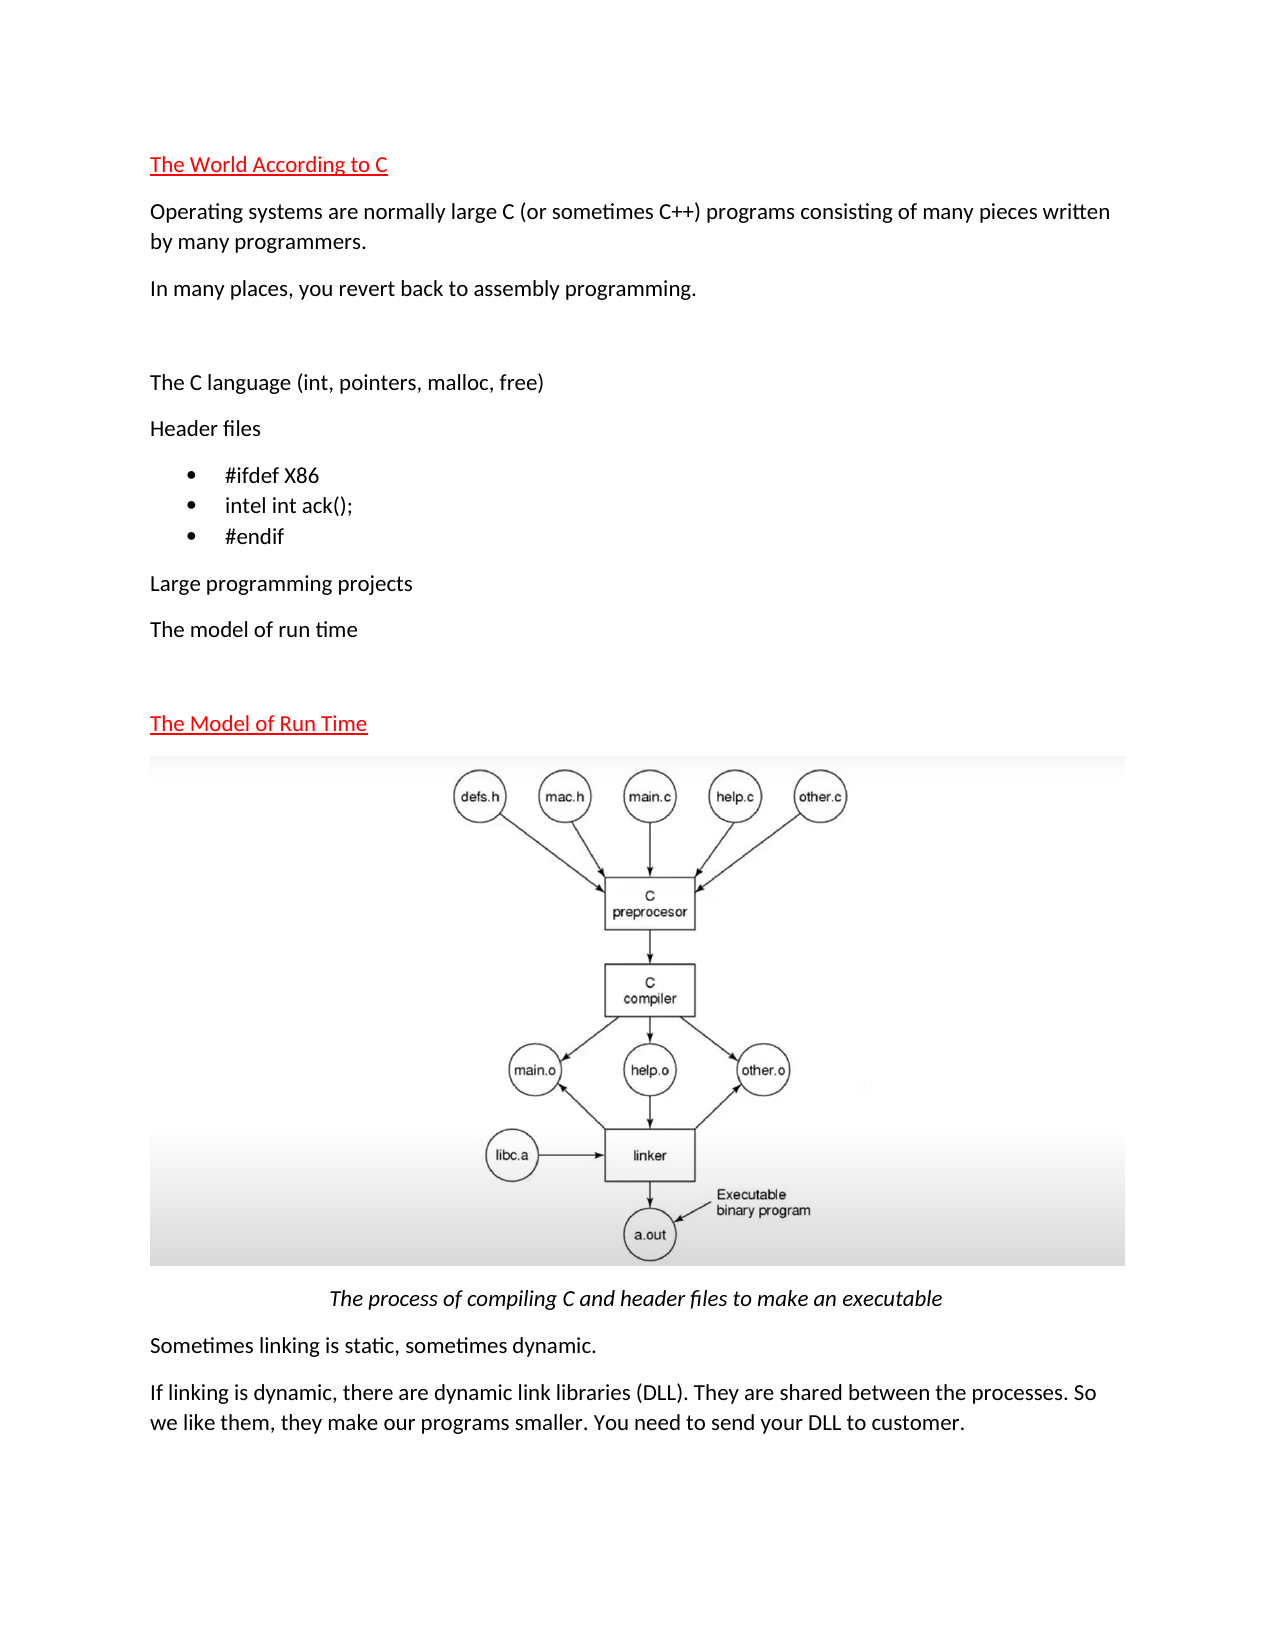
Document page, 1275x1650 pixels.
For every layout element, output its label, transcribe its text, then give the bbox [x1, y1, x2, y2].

text The World According to C [150, 150, 1125, 178]
text Sometimes linking is static, sometimes dynamic. [150, 1331, 1125, 1359]
list #ifdef X86 [187, 461, 1125, 489]
text The C language (int, pointers, malloc, free) [150, 368, 1125, 396]
text Large programming projects [150, 569, 1125, 597]
text If linking is dynamic, there are dynamic link libraries (DLL). They are shared between the processes. So we like them, they make our programs smaller. You need to send your DLL to customer. [150, 1378, 1125, 1436]
text Operating systems are normally large C (or sometimes C++) programs consisting of many pieces written by many programmers. [150, 197, 1125, 255]
text The model of run time [150, 616, 1125, 644]
text Header files [150, 414, 1125, 443]
list #endif [187, 522, 1125, 550]
text In many places, you revert back to assembly programming. [150, 274, 1125, 302]
list intel int ack(); [187, 492, 1125, 520]
text The Model of Run Time [150, 709, 1125, 737]
picture [150, 756, 1125, 1266]
text The process of compiling C and header files to make an executable [150, 1284, 1125, 1312]
